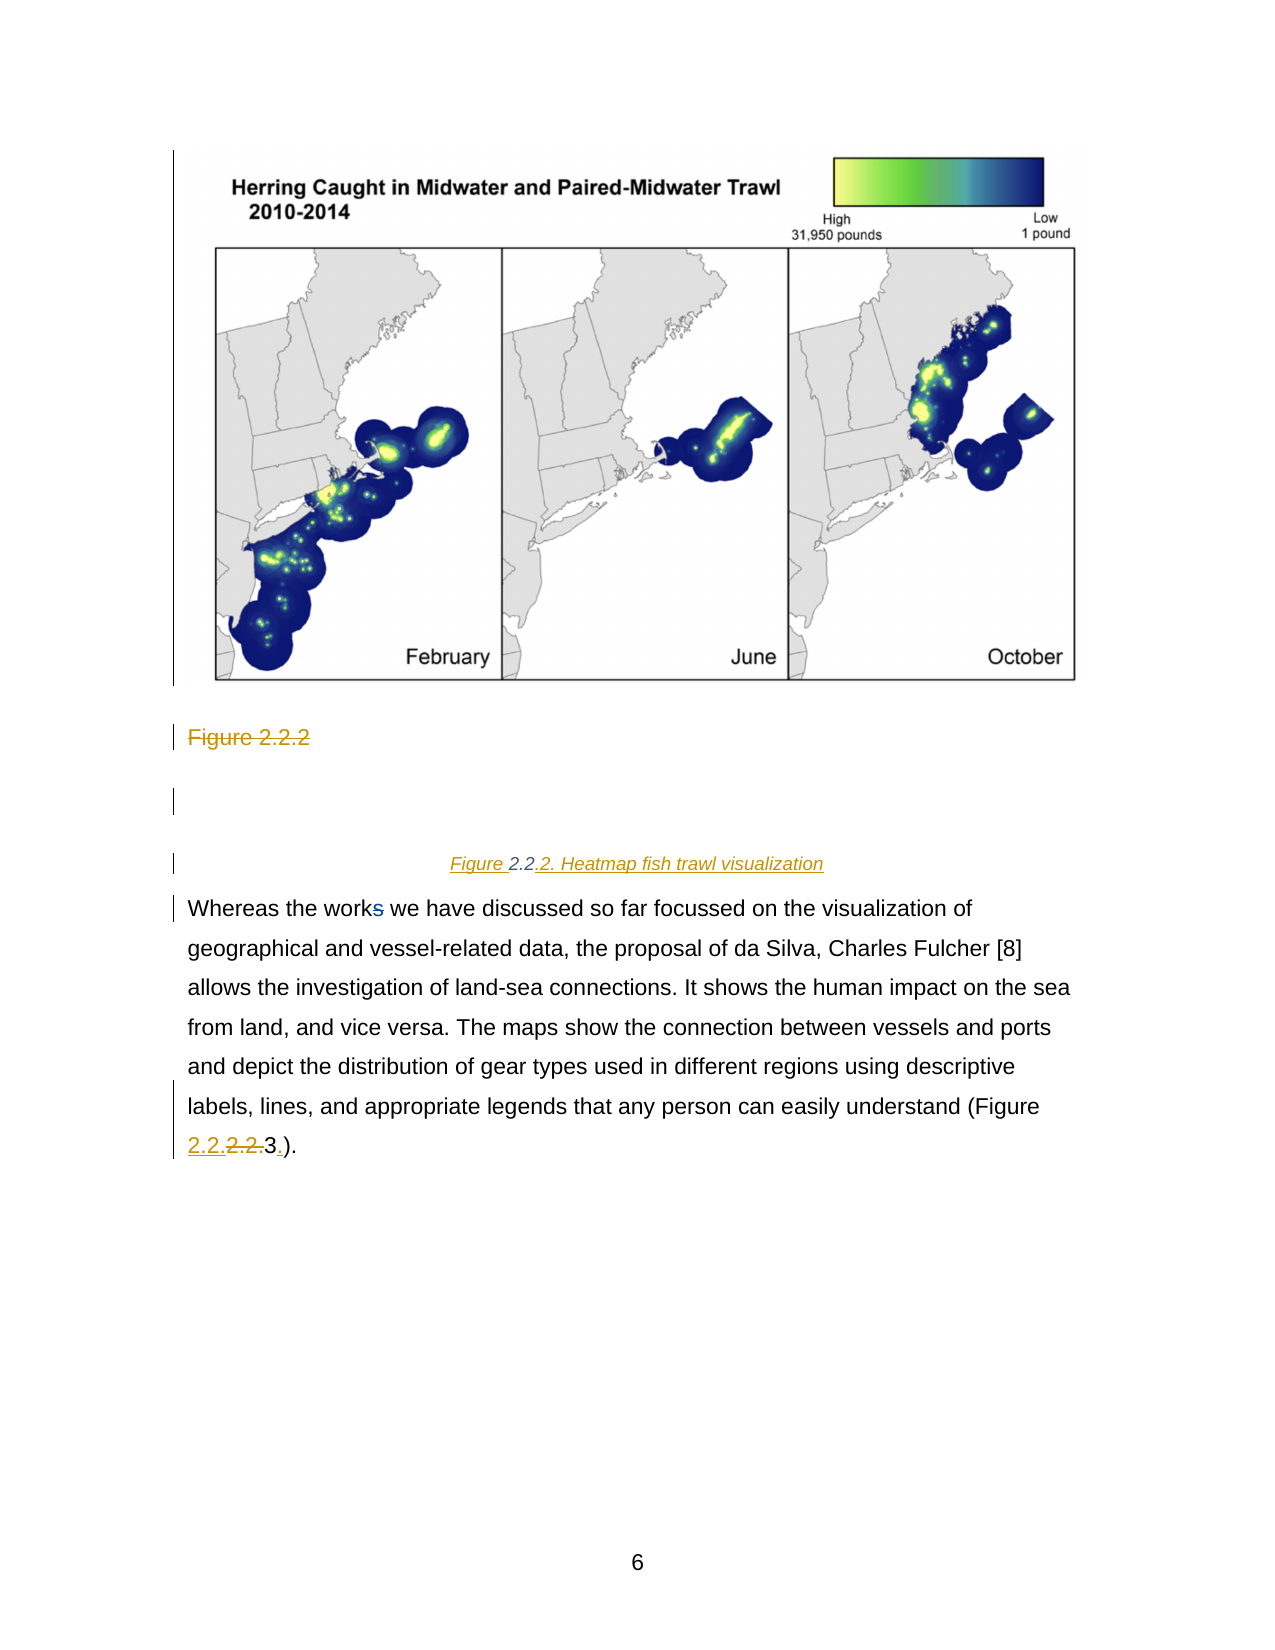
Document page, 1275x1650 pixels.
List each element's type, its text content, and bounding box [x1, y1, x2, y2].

picture [187, 150, 1088, 686]
text 2.2 [187, 853, 1087, 874]
text Whereas the work we have discussed so far focussed on the visualization of geographical and vessel-related data, the proposal of da Silva, Charles Fulcher allows the investigation of land-sea connections. It shows the human impact on the sea from land, and vice versa. The maps show the connection between vessels and ports and depict the distribution of gear types used in different regions using descriptive labels, lines, and appropriate legends that any person can easily understand (Figure 3). [187, 895, 1087, 1158]
